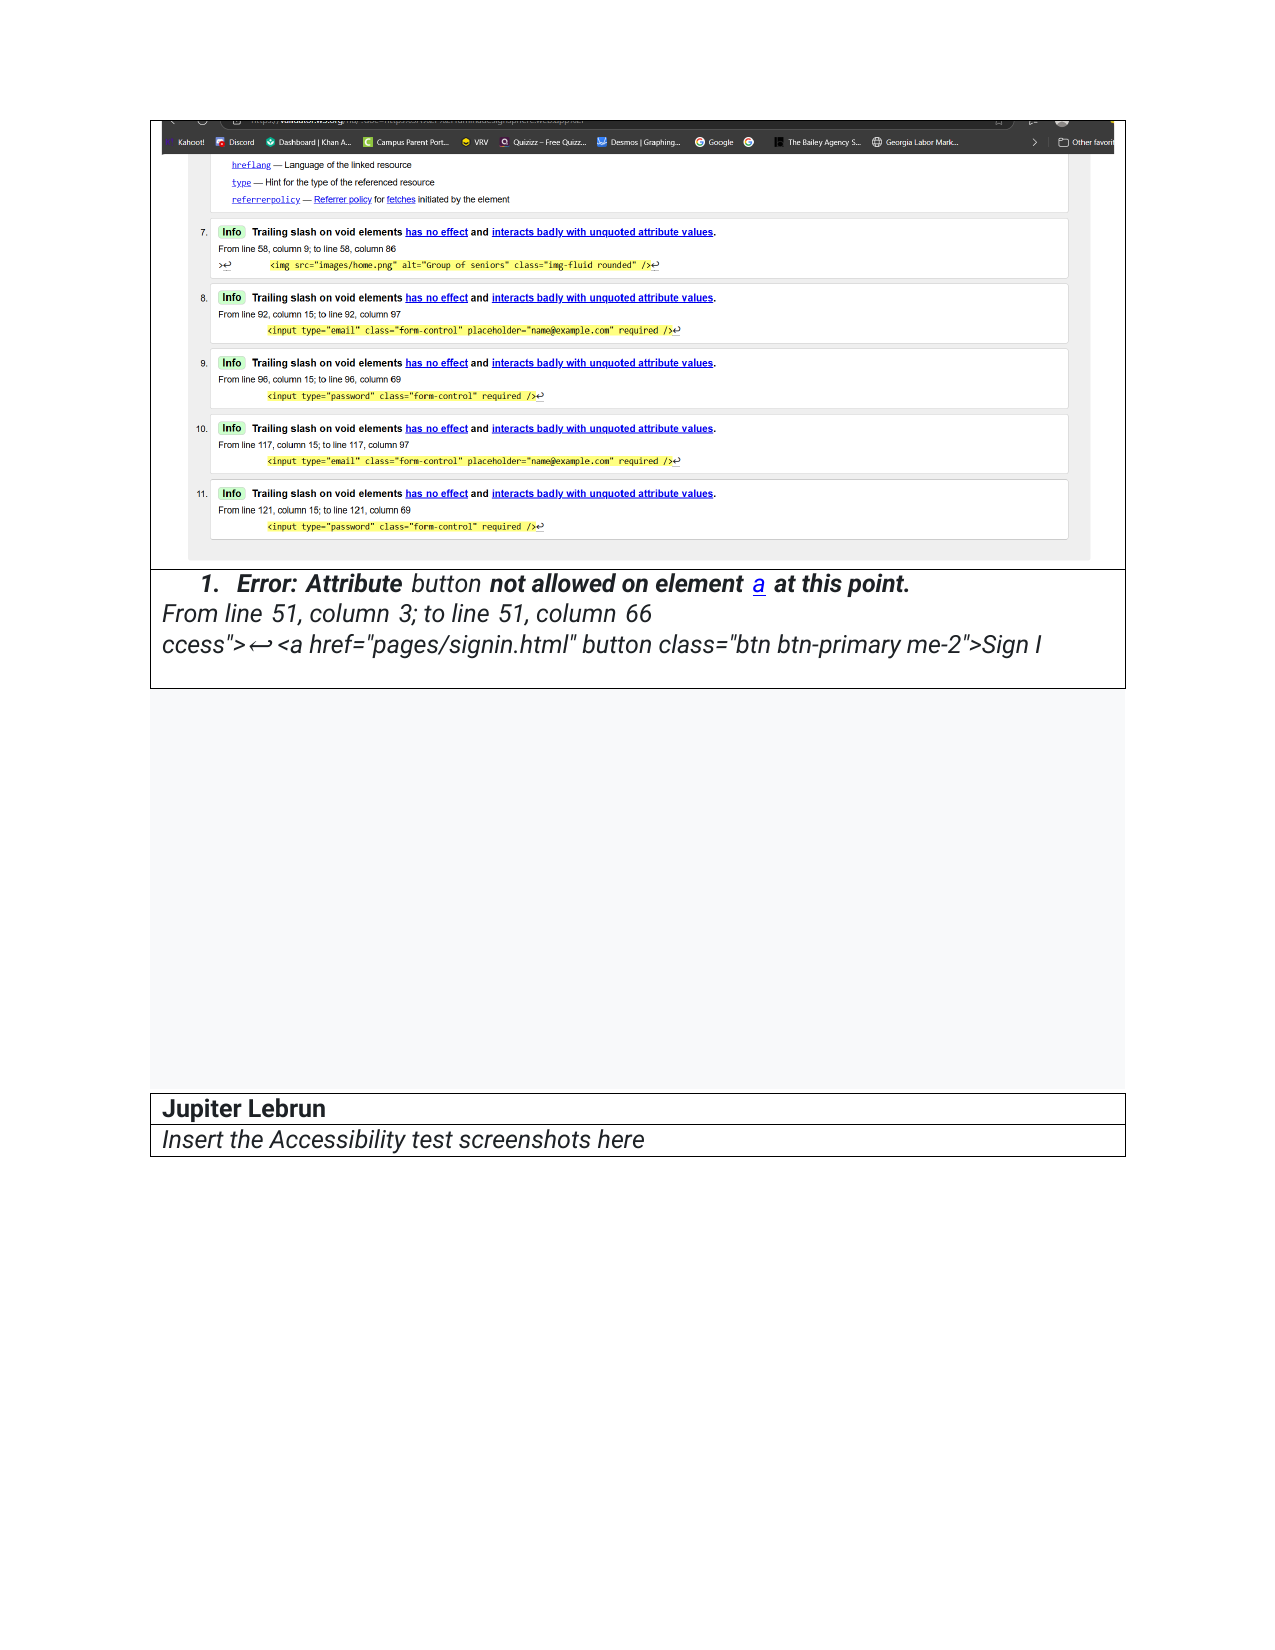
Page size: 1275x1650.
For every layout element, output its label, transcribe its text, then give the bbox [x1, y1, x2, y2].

table_cell [1115, 121, 1125, 569]
table_cell Error: Attribute button not allowed on element a at this point. From line 51, column 3; to line 51, column 66 ccess">↩ <a href="pages/signin.html" button class="btn btn-primary me-2">Sign I [151, 570, 1125, 688]
table_cell Insert the Accessibility test screenshots here [151, 1125, 1125, 1156]
picture [161, 121, 1115, 569]
table_cell [151, 121, 161, 569]
table_header Jupiter Lebrun [151, 1094, 1125, 1124]
